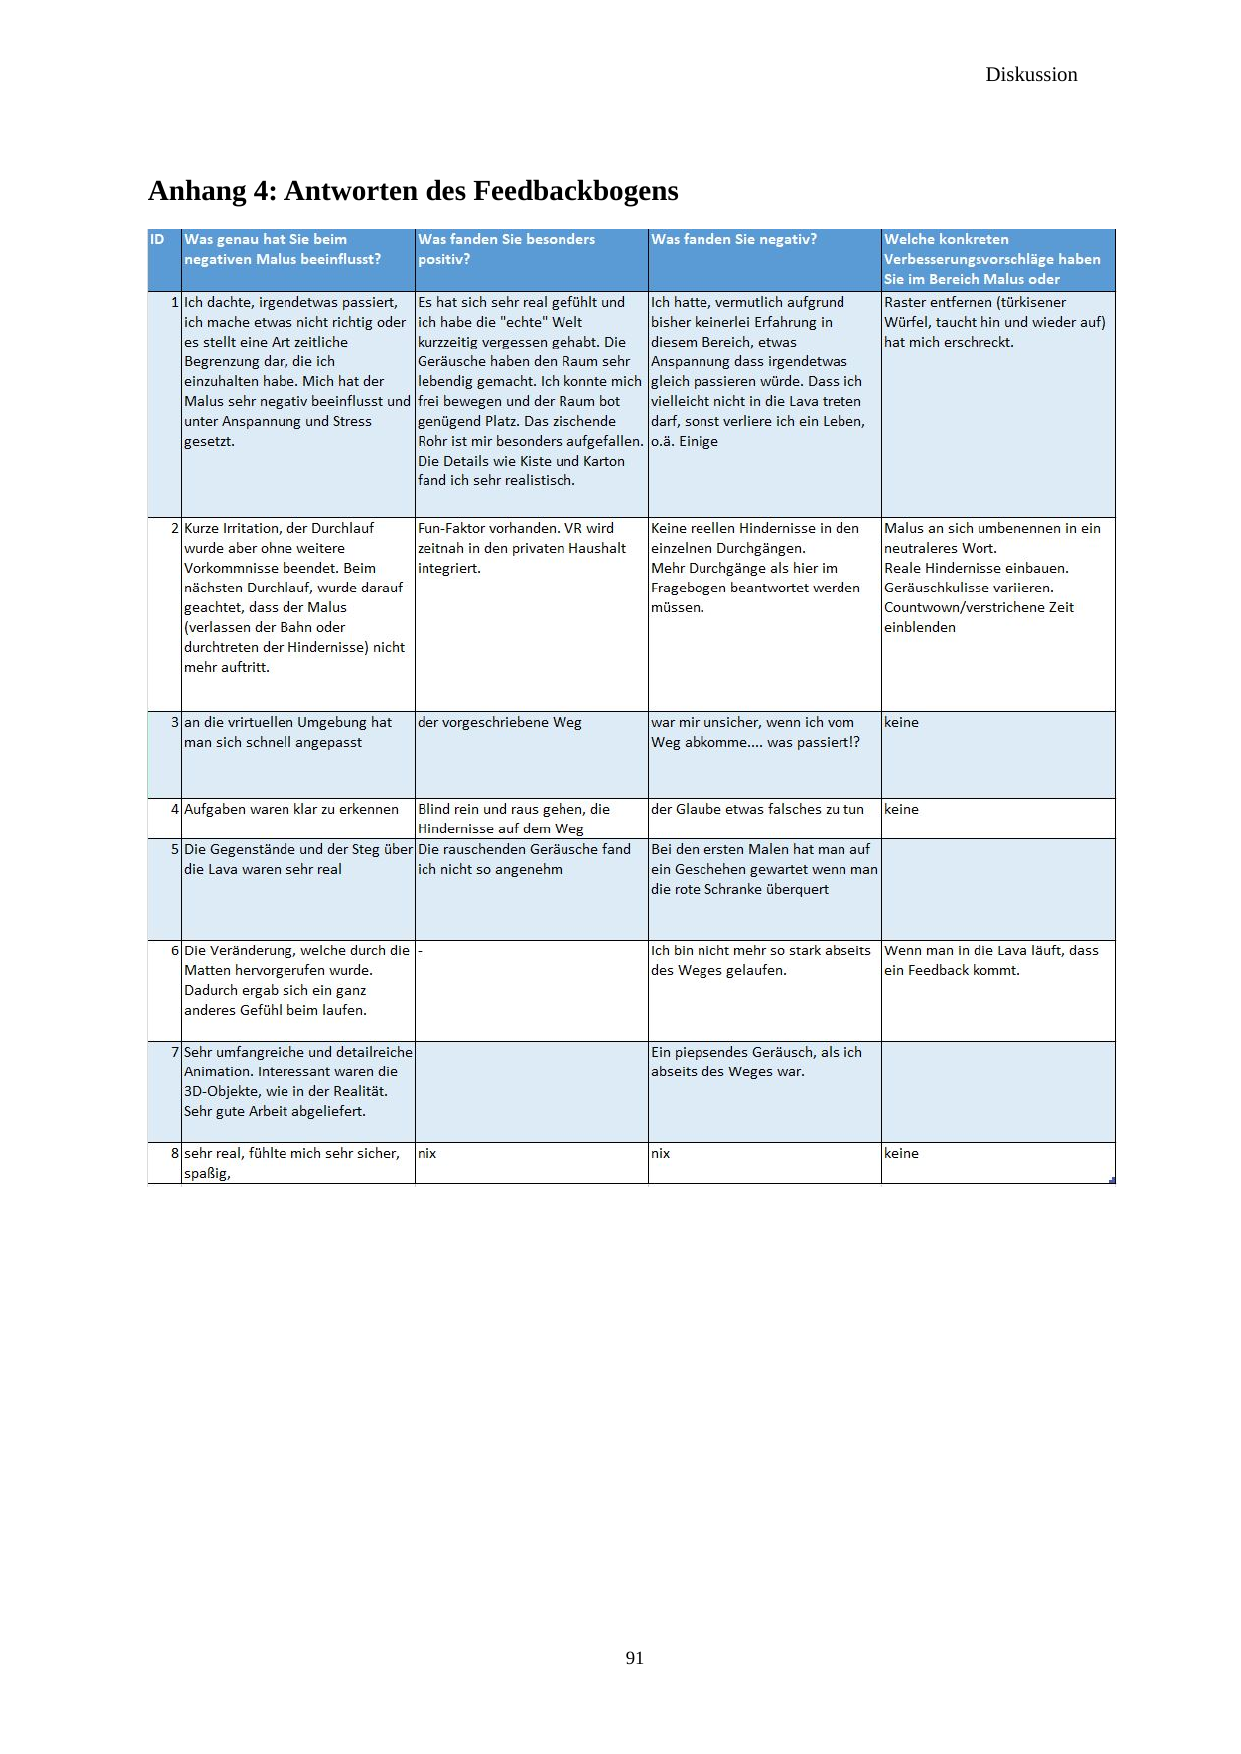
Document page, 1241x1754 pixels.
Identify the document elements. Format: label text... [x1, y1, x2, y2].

text Anhang 4: Antworten des Feedbackbogens [148, 173, 1122, 206]
picture [147, 229, 1118, 1187]
